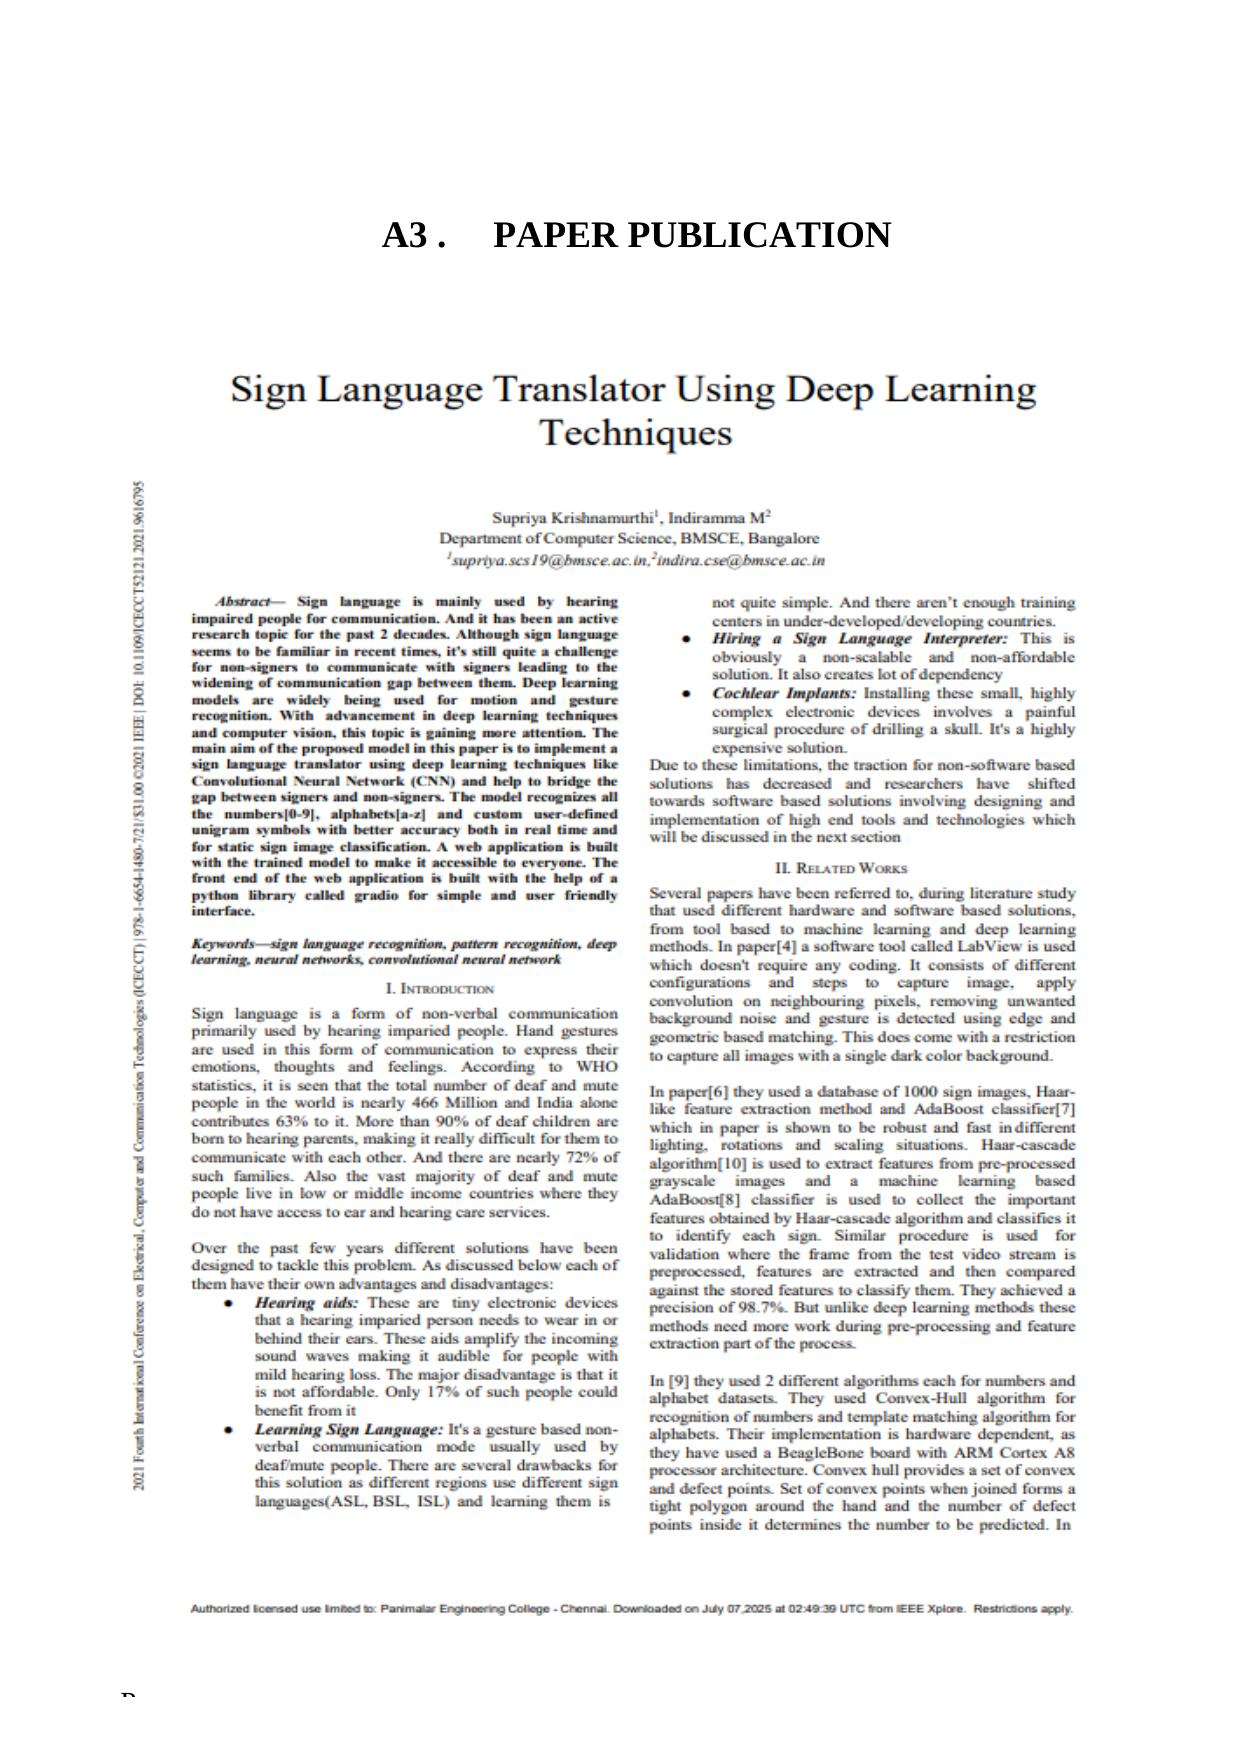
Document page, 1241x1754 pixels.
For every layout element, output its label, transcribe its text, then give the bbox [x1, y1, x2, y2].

picture [118, 328, 1127, 1627]
subtitle A3 . PAPER PUBLICATION [118, 213, 1122, 256]
